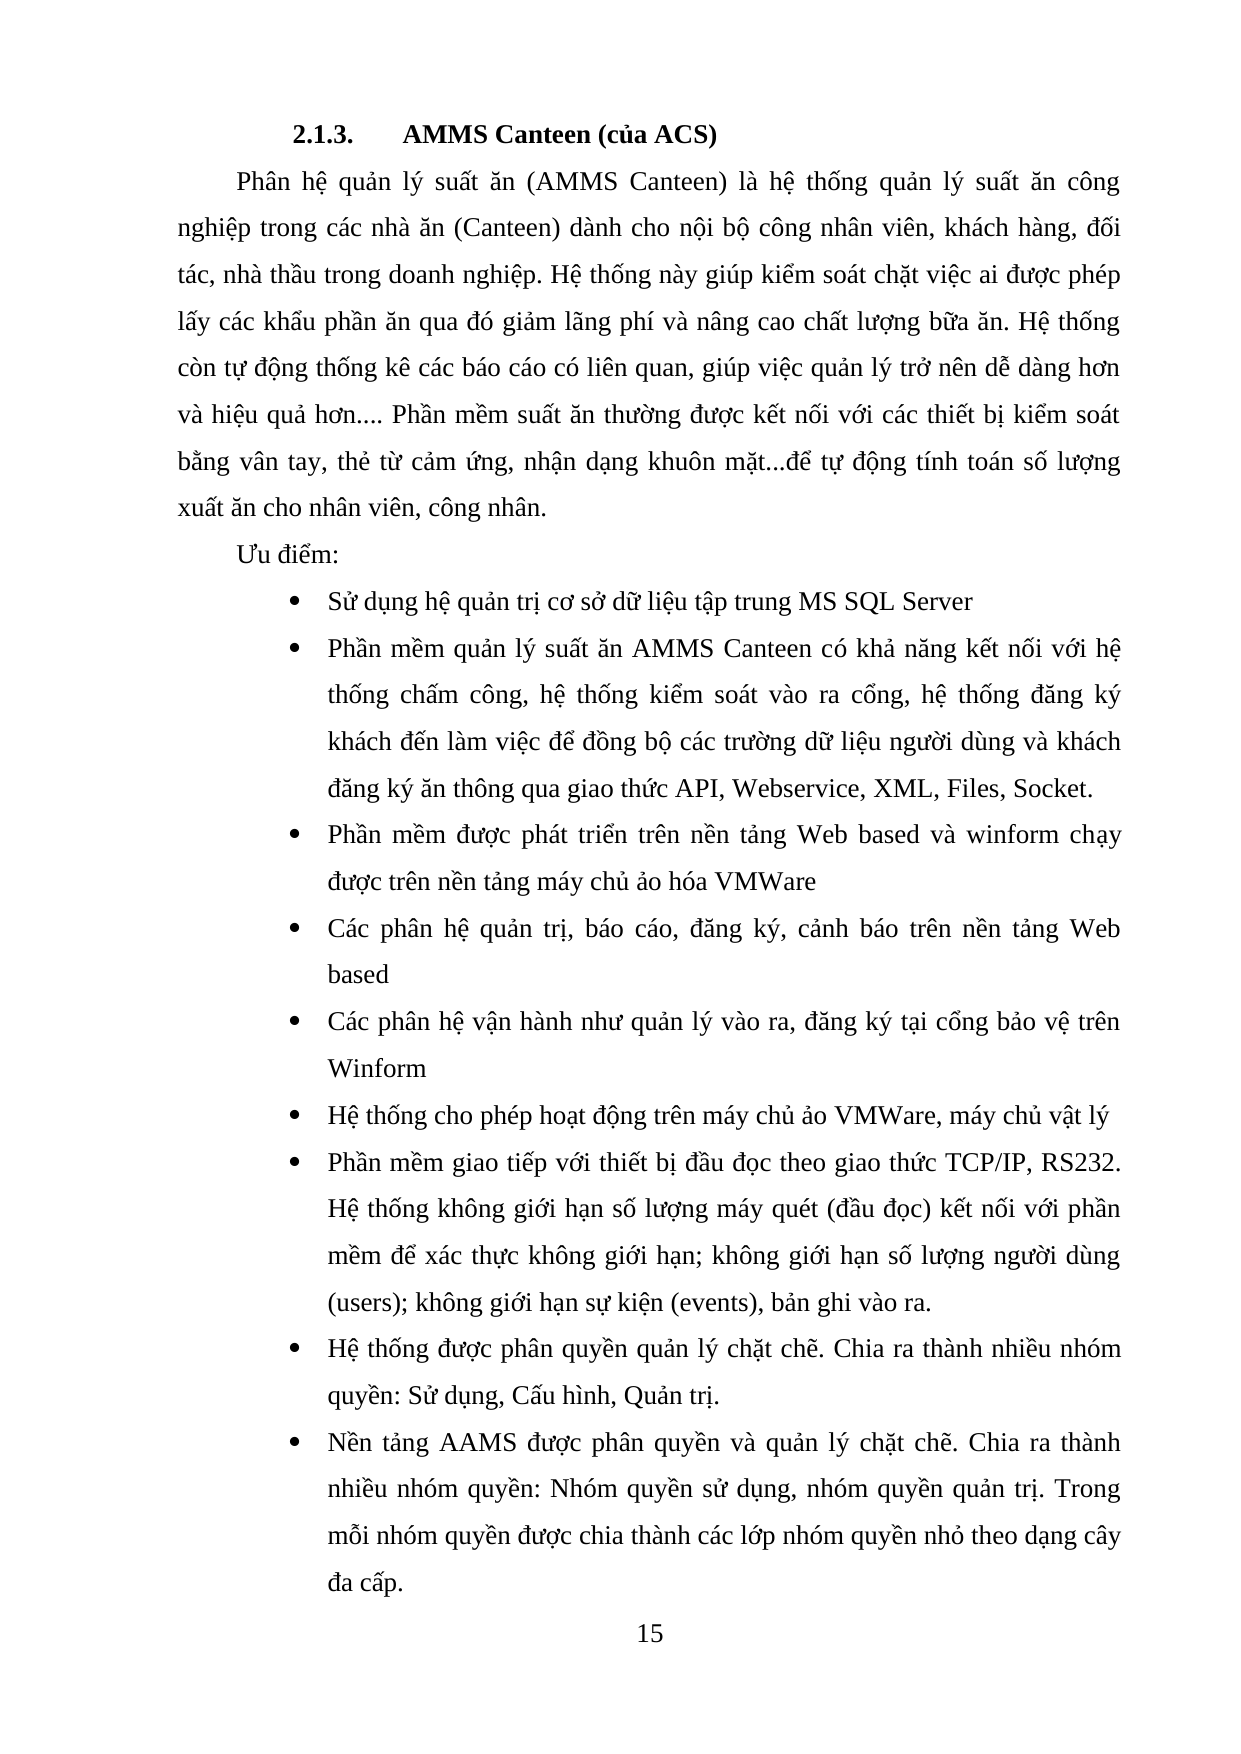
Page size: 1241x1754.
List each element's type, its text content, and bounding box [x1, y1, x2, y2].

subtitle AMMS Canteen (của ACS) [233, 118, 1122, 149]
list Nền tảng AAMS được phân quyền và quản lý chặt chẽ. Chia ra thành nhiều nhóm quyền: Nhóm quyền sử dụng, nhóm quyền quản trị. Trong mỗi nhóm quyền được chia thành các lớp nhóm quyền nhỏ theo dạng cây đa cấp. [290, 1426, 1122, 1597]
list Hệ thống cho phép hoạt động trên máy chủ ảo VMWare, máy chủ vật lý [290, 1099, 1122, 1130]
list Các phân hệ quản trị, báo cáo, đăng ký, cảnh báo trên nền tảng Web based [290, 912, 1122, 990]
list Phần mềm quản lý suất ăn AMMS Canteen có khả năng kết nối với hệ thống chấm công, hệ thống kiểm soát vào ra cổng, hệ thống đăng ký khách đến làm việc để đồng bộ các trường dữ liệu người dùng và khách đăng ký ăn thông qua giao thức API, Webservice, XML, Files, Socket. [290, 632, 1122, 803]
text Phân hệ quản lý suất ăn (AMMS Canteen) là hệ thống quản lý suất ăn công nghiệp trong các nhà ăn (Canteen) dành cho nội bộ công nhân viên, khách hàng, đối tác, nhà thầu trong doanh nghiệp. Hệ thống này giúp kiểm soát chặt việc ai được phép lấy các khẩu phần ăn qua đó giảm lãng phí và nâng cao chất lượng bữa ăn. Hệ thống còn tự động thống kê các báo cáo có liên quan, giúp việc quản lý trở nên dễ dàng hơn và hiệu quả hơn.... Phần mềm suất ăn thường được kết nối với các thiết bị kiểm soát bằng vân tay, thẻ từ cảm ứng, nhận dạng khuôn mặt...để tự động tính toán số lượng xuất ăn cho nhân viên, công nhân. [177, 165, 1122, 523]
list Hệ thống được phân quyền quản lý chặt chẽ. Chia ra thành nhiều nhóm quyền: Sử dụng, Cấu hình, Quản trị. [290, 1332, 1122, 1410]
text Ưu điểm: [177, 538, 1122, 569]
list Phần mềm được phát triển trên nền tảng Web based và winform chạy được trên nền tảng máy chủ ảo hóa VMWare [290, 818, 1122, 896]
list Các phân hệ vận hành như quản lý vào ra, đăng ký tại cổng bảo vệ trên Winform [290, 1005, 1122, 1083]
list Phần mềm giao tiếp với thiết bị đầu đọc theo giao thức TCP/IP, RS232. Hệ thống không giới hạn số lượng máy quét (đầu đọc) kết nối với phần mềm để xác thực không giới hạn; không giới hạn số lượng người dùng (users); không giới hạn sự kiện (events), bản ghi vào ra. [290, 1146, 1122, 1317]
list Sử dụng hệ quản trị cơ sở dữ liệu tập trung MS SQL Server [290, 585, 1122, 616]
